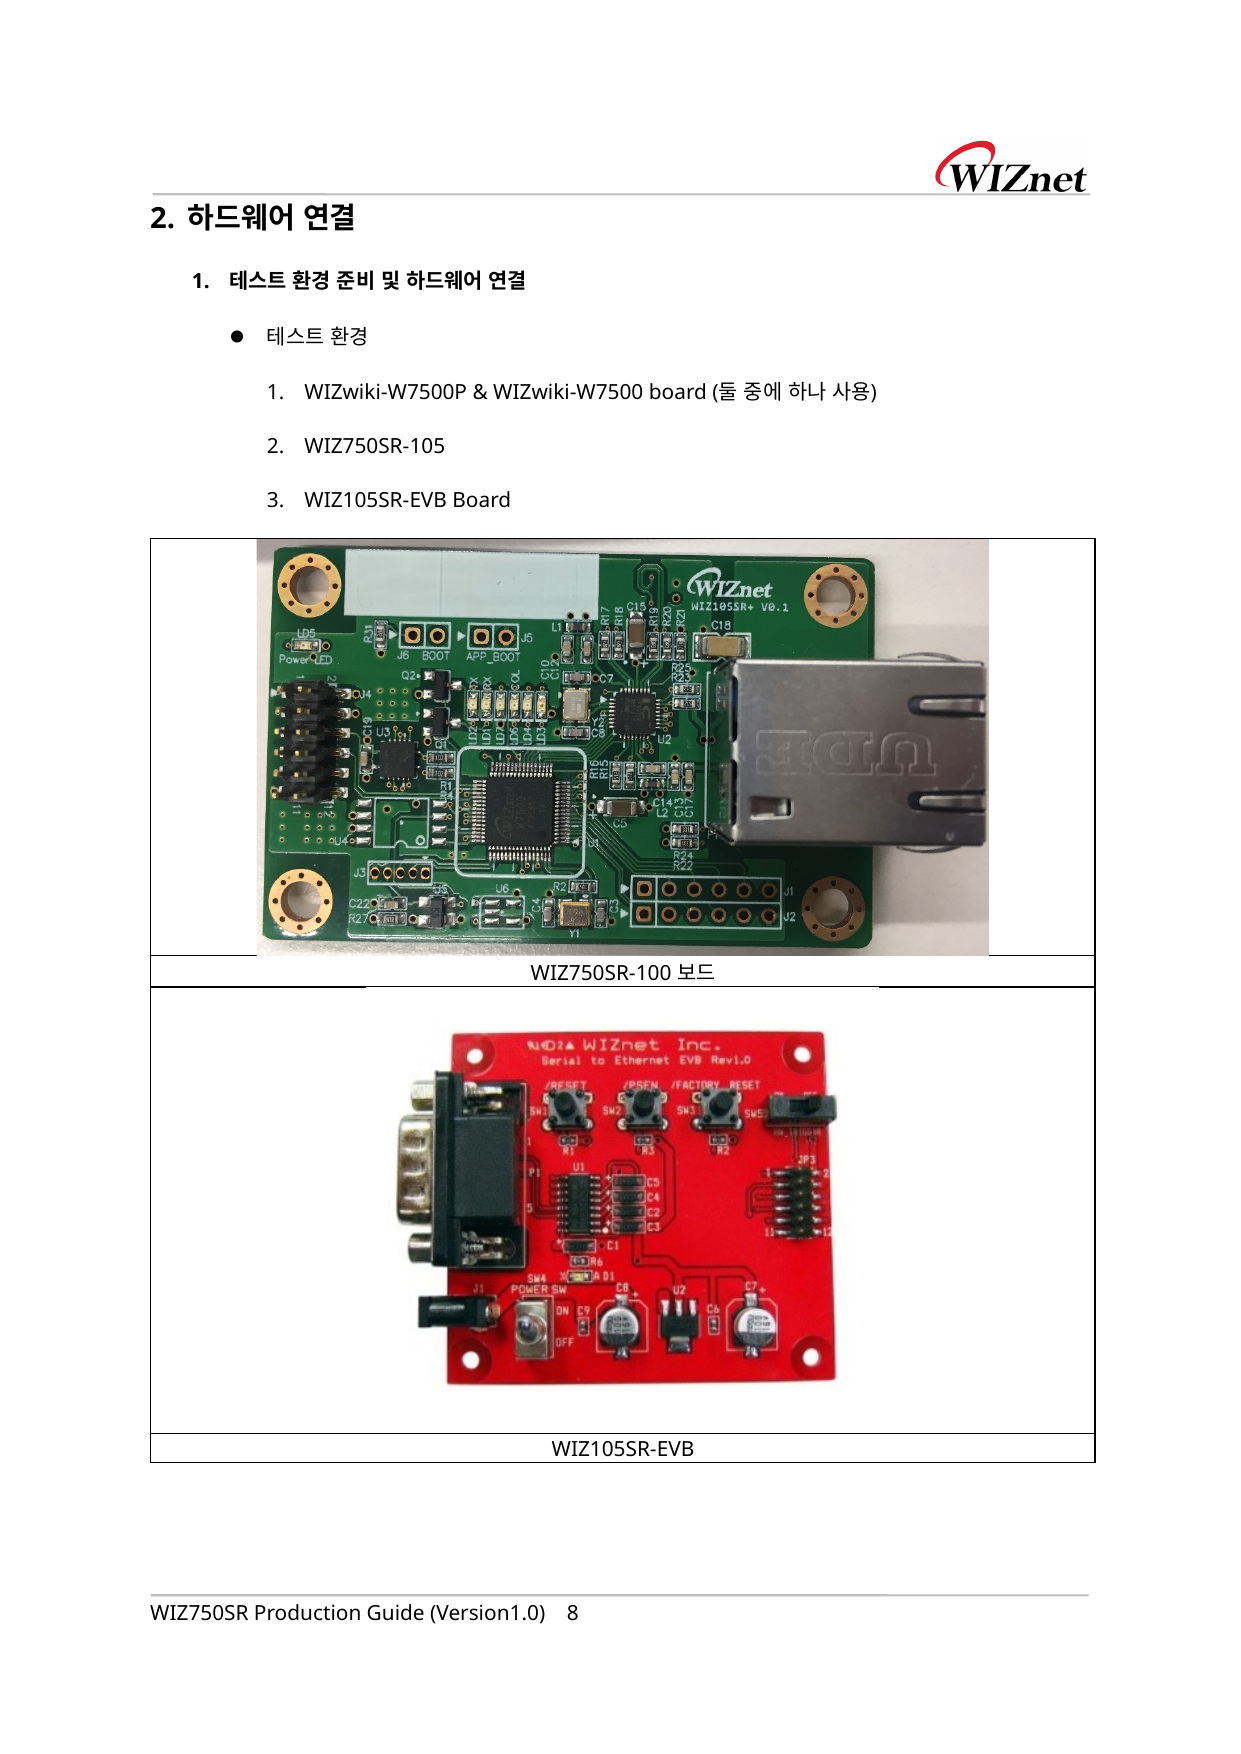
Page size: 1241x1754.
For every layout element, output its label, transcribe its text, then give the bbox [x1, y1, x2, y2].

table_header [151, 539, 256, 955]
list WIZ105SR-EVB Board [267, 485, 1090, 513]
table_cell [879, 988, 1094, 1433]
table_cell WIZ105SR-EVB [151, 1434, 1094, 1462]
picture [933, 139, 1087, 193]
list WIZ750SR-105 [267, 431, 1090, 460]
list 테스트 환경 [229, 320, 1090, 350]
list WIZwiki-W7500P & WIZwiki-W7500 board (둘 중에 하나 사용) [267, 376, 1090, 406]
table_header [989, 539, 1094, 955]
picture [256, 539, 989, 956]
table_cell WIZ750SR-100 보드 [151, 956, 1094, 986]
subtitle 하드웨어 연결 [150, 195, 1090, 237]
table_cell [151, 988, 366, 1433]
picture [366, 987, 879, 1433]
subtitle 테스트 환경 준비 및 하드웨어 연결 [192, 264, 1090, 295]
